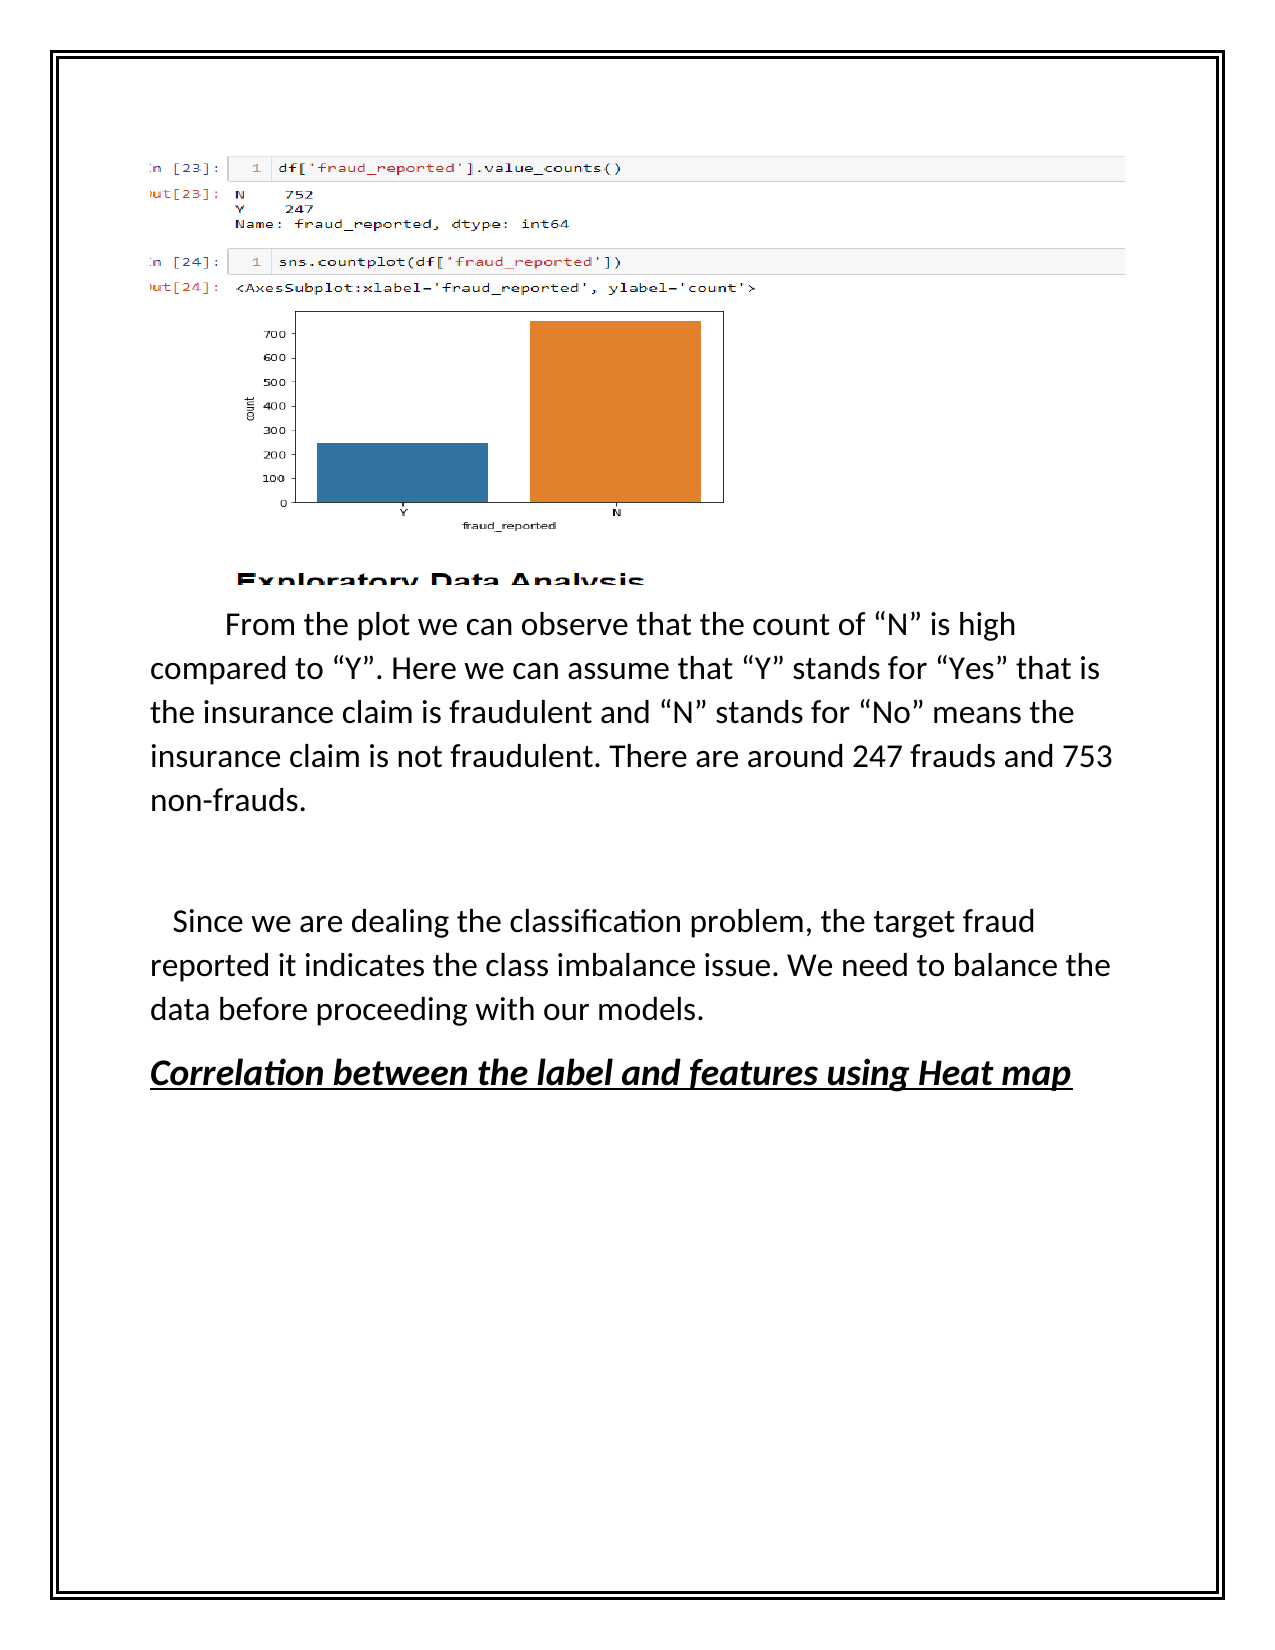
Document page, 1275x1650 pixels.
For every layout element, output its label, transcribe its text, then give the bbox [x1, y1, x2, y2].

picture [150, 150, 1125, 585]
text From the plot we can observe that the count of “N” is high compared to “Y”. Here we can assume that “Y” stands for “Yes” that is the insurance claim is fraudulent and “N” stands for “No” means the insurance claim is not fraudulent. There are around 247 frauds and 753 non-frauds. [150, 603, 1125, 820]
text Since we are dealing the classification problem, the target fraud reported it indicates the class imbalance issue. We need to balance the data before proceeding with our models. [150, 900, 1125, 1029]
text Correlation between the label and features using Heat map [150, 1049, 1125, 1095]
